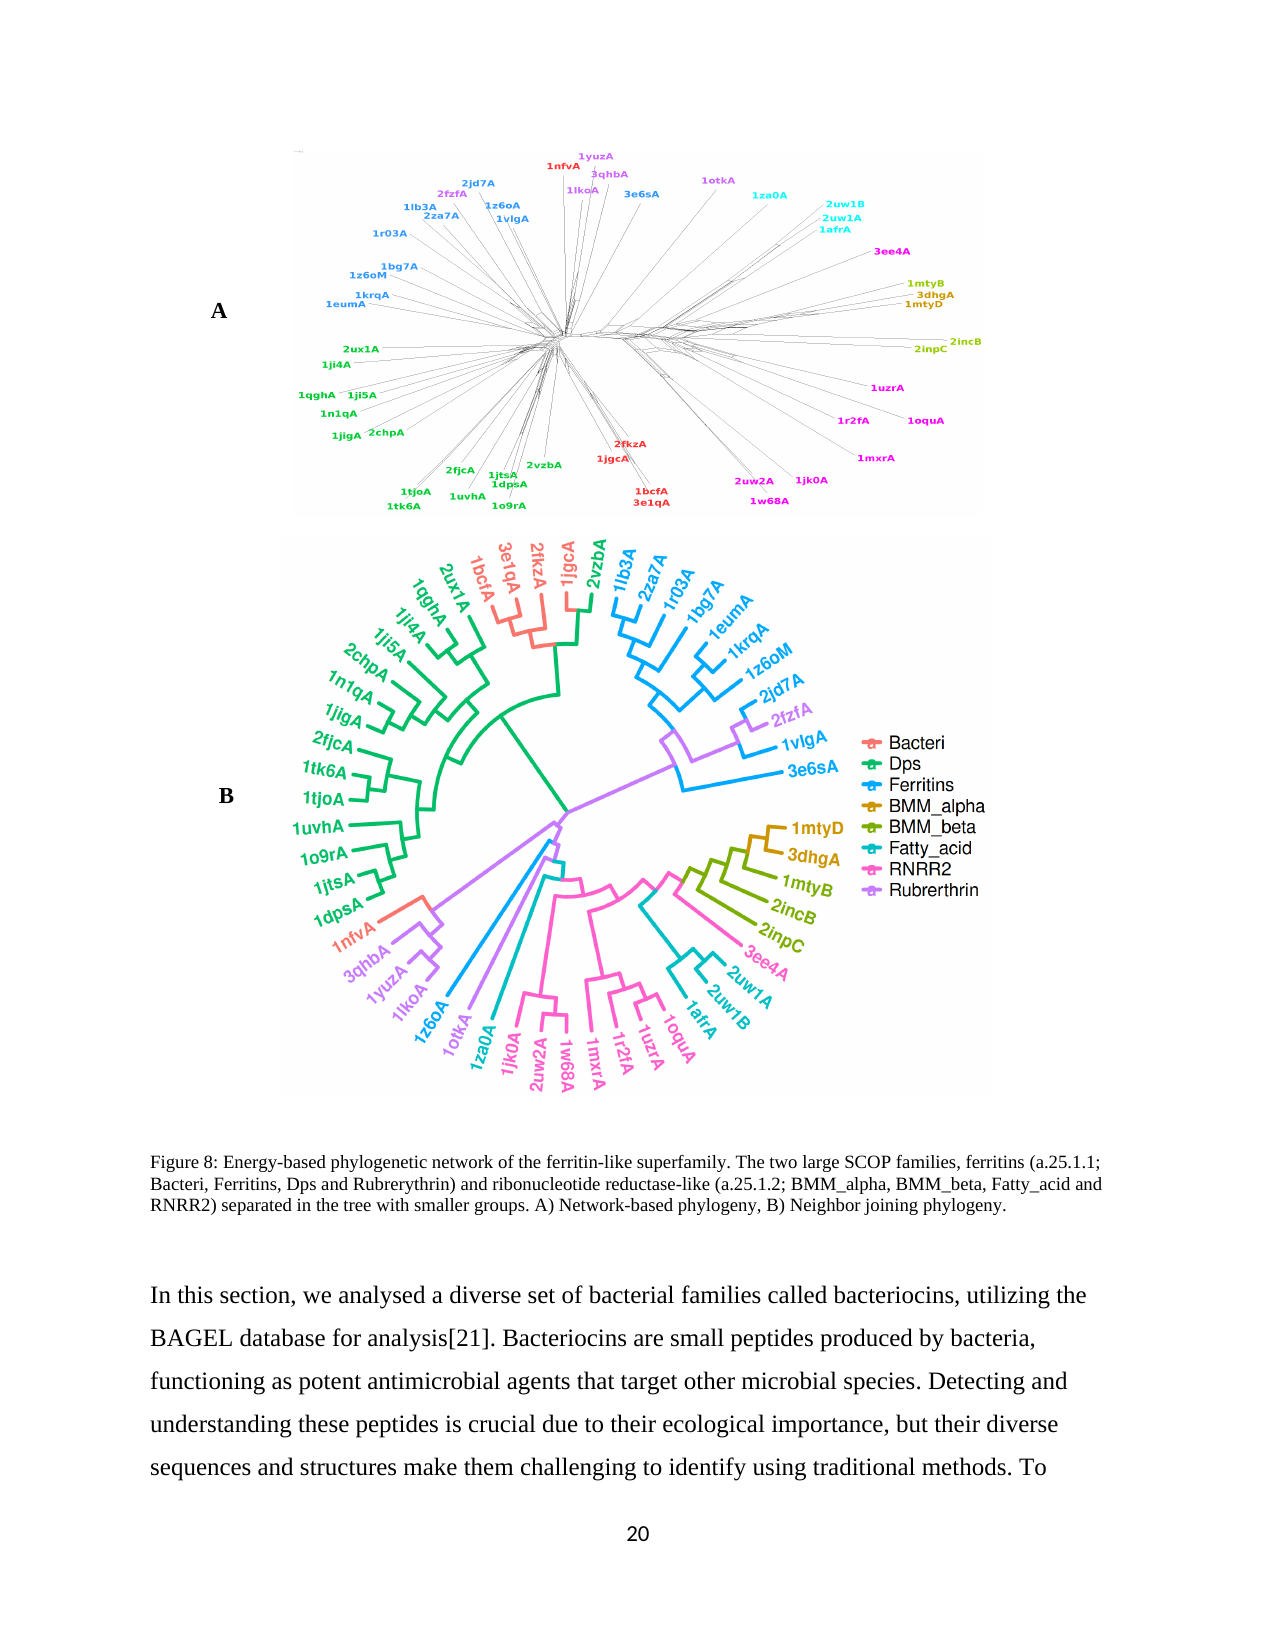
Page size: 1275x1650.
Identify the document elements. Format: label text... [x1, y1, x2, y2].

picture [291, 150, 984, 517]
text Figure 8: Energy-based phylogenetic network of the ferritin-like superfamily. The two large SCOP families, ferritins (a.25.1.1; Bacteri, Ferritins, Dps and Rubrerythrin) and ribonucleotide reductase-like (a.25.1.2; BMM_alpha, BMM_beta, Fatty_acid and RNRR2) separated in the tree with smaller groups. A) Network-based phylogeny, B) Neighbor joining phylogeny. [150, 1151, 1125, 1216]
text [150, 1280, 1125, 1481]
picture [278, 531, 997, 1098]
